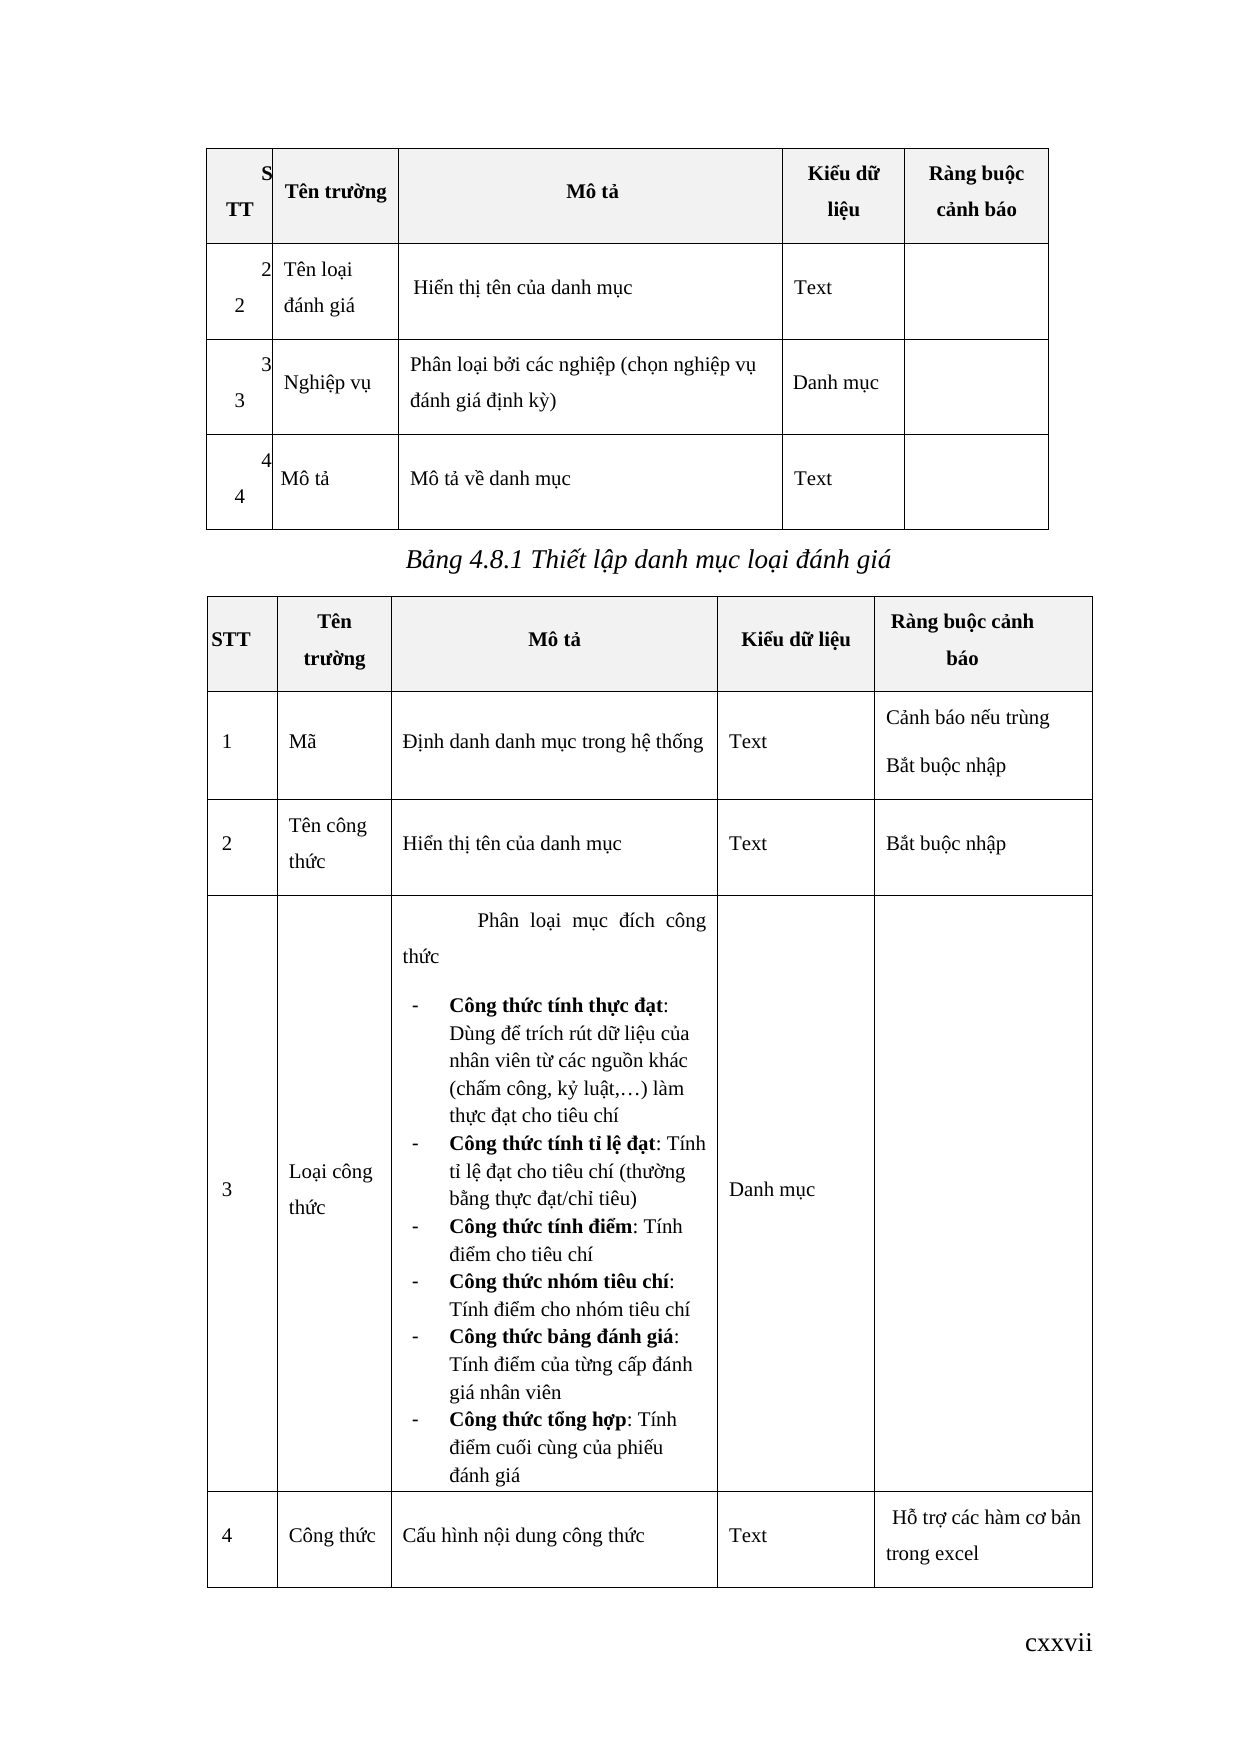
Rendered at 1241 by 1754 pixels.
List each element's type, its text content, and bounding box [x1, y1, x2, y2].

table_cell 33 [207, 340, 272, 434]
table_cell 2 [208, 800, 277, 894]
table_cell Mã [278, 692, 391, 799]
table_cell Bắt buộc nhập [875, 800, 1092, 894]
table_cell Text [718, 800, 874, 894]
table_cell Text [783, 244, 904, 338]
table_cell Mô tả về danh mục [399, 435, 782, 529]
table_header Ràng buộc cảnh báo [905, 149, 1048, 243]
table_header Mô tả [392, 597, 717, 691]
table_cell Hiển thị tên của danh mục [392, 800, 717, 894]
table_cell Định danh danh mục trong hệ thống [392, 692, 717, 799]
table_cell [905, 435, 1048, 529]
table_header STT [207, 149, 272, 243]
table_cell 44 [207, 435, 272, 529]
table_cell Loại công thức [278, 896, 391, 1491]
table_cell Cấu hình nội dung công thức [392, 1492, 717, 1587]
table_cell Mô tả [273, 435, 398, 529]
table_header Mô tả [399, 149, 782, 243]
table_header Ràng buộc cảnh báo [875, 597, 1092, 691]
table_header Kiểu dữ liệu [718, 597, 874, 691]
table_cell Phân loại bởi các nghiệp (chọn nghiệp vụ đánh giá định kỳ) [399, 340, 782, 434]
table_cell 22 [207, 244, 272, 338]
table_cell Text [718, 692, 874, 799]
table_header STT [208, 597, 277, 691]
table_cell [905, 340, 1048, 434]
text Bảng 4.8.1 Thiết lập danh mục loại đánh giá [207, 543, 1092, 574]
table_cell 4 [208, 1492, 277, 1587]
table_cell Cảnh báo nếu trùng Bắt buộc nhập [875, 692, 1092, 799]
table_cell Phân loại mục đích công thức Công thức tính thực đạt: Dùng để trích rút dữ liệu của nhân viên từ các nguồn khác (chấm công, kỷ luật,…) làm thực đạt cho tiêu chí Công thức tính tỉ lệ đạt: Tính tỉ lệ đạt cho tiêu chí (thường bằng thực đạt/chỉ tiêu) Công thức tính điểm: Tính điểm cho tiêu chí Công thức nhóm tiêu chí: Tính điểm cho nhóm tiêu chí Công thức bảng đánh giá: Tính điểm của từng cấp đánh giá nhân viên Công thức tổng hợp: Tính điểm cuối cùng của phiếu đánh giá [392, 896, 717, 1491]
table_cell 1 [208, 692, 277, 799]
table_cell 3 [208, 896, 277, 1491]
table_cell Hiển thị tên của danh mục [399, 244, 782, 338]
table_cell Danh mục [783, 340, 904, 434]
table_cell Nghiệp vụ [273, 340, 398, 434]
table_cell Công thức [278, 1492, 391, 1587]
table_header Tên trường [278, 597, 391, 691]
table_cell Hỗ trợ các hàm cơ bản trong excel [875, 1492, 1092, 1587]
table_header Tên trường [273, 149, 398, 243]
table_cell Tên công thức [278, 800, 391, 894]
table_cell [875, 896, 1092, 1491]
table_cell [905, 244, 1048, 338]
table_header Kiểu dữ liệu [783, 149, 904, 243]
table_cell Tên loại đánh giá [273, 244, 398, 338]
table_cell Text [718, 1492, 874, 1587]
table_cell Text [783, 435, 904, 529]
table_cell Danh mục [718, 896, 874, 1491]
